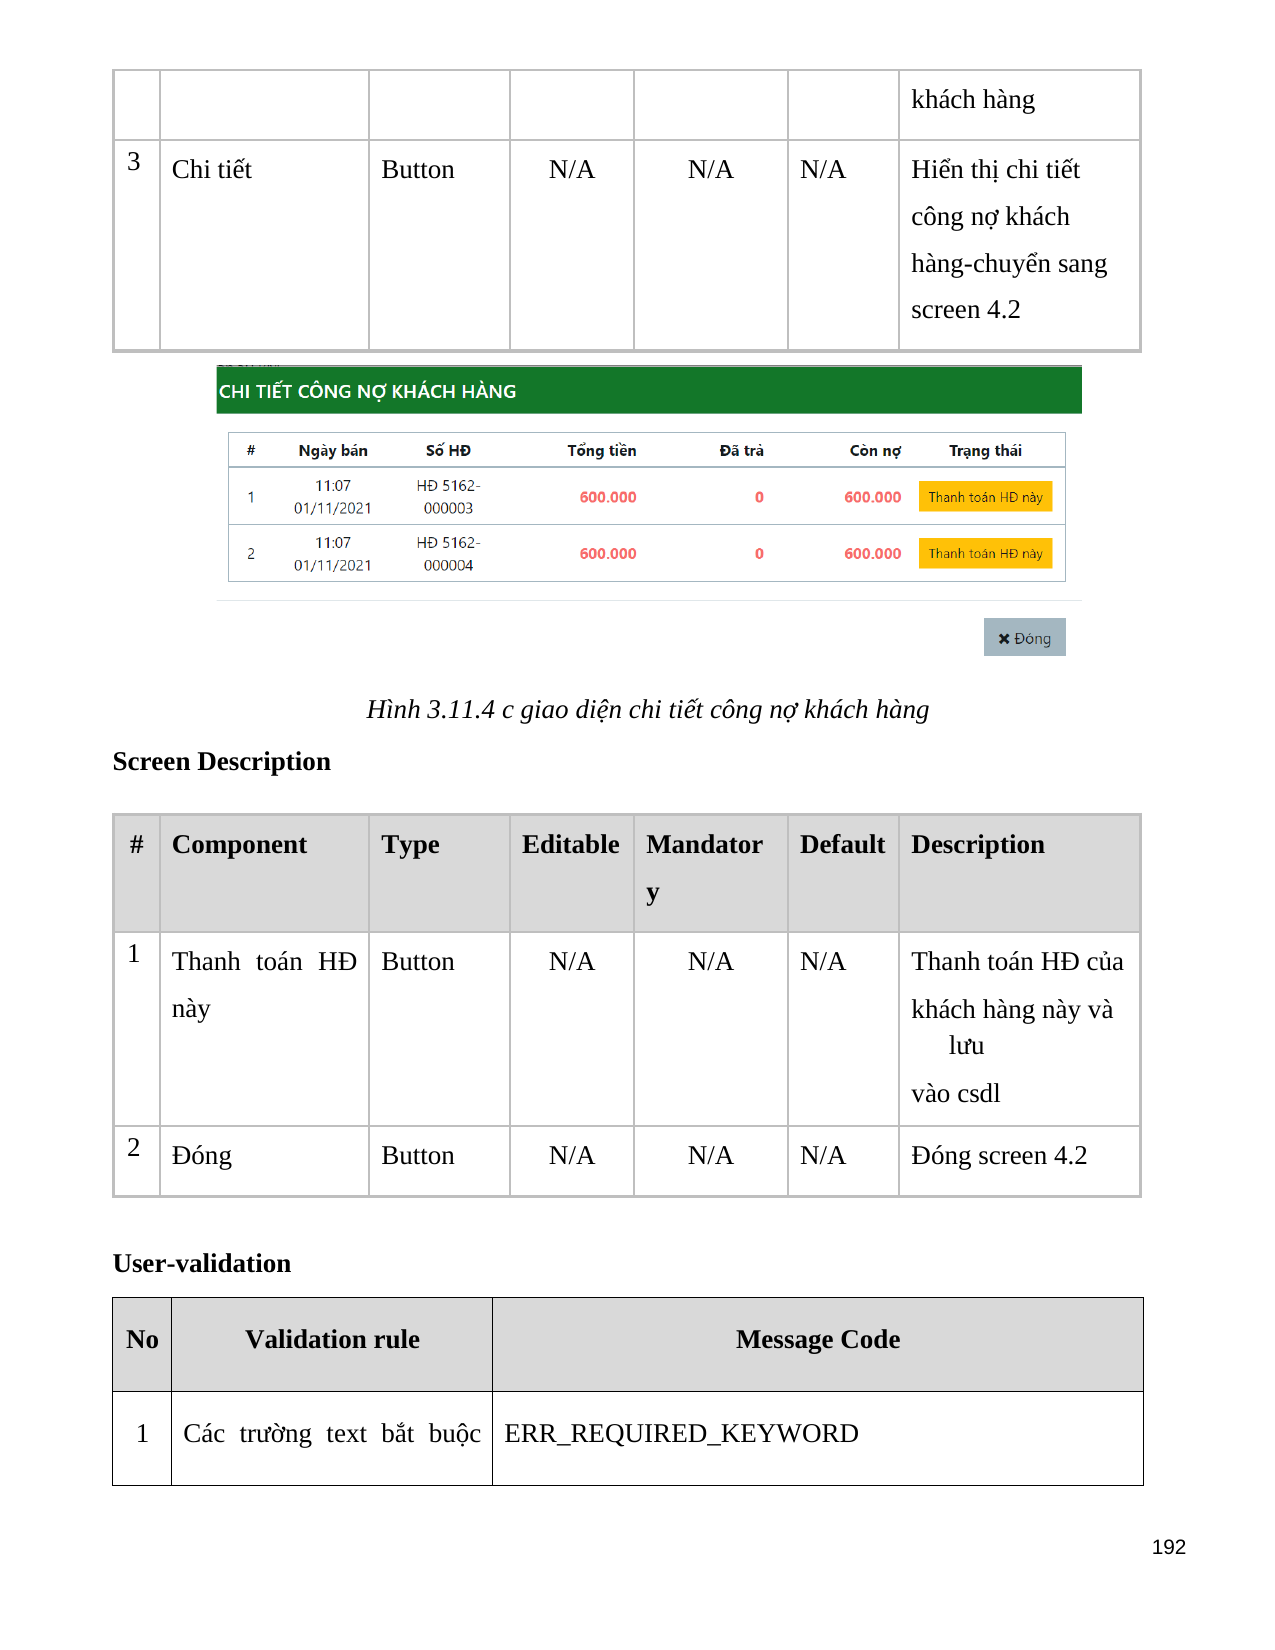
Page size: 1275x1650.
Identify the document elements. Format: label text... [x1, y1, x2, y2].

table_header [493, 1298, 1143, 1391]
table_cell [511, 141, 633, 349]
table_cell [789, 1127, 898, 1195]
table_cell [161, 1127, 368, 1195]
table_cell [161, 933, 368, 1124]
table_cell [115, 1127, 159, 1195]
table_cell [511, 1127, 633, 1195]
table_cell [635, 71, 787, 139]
text Screen Description [112, 745, 1186, 776]
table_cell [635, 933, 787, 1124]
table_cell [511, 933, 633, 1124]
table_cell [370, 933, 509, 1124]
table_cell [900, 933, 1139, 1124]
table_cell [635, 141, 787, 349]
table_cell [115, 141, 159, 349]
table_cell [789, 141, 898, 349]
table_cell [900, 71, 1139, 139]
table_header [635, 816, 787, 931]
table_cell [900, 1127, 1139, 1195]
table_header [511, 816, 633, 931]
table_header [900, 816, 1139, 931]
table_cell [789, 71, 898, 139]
text User-validation [112, 1247, 1186, 1279]
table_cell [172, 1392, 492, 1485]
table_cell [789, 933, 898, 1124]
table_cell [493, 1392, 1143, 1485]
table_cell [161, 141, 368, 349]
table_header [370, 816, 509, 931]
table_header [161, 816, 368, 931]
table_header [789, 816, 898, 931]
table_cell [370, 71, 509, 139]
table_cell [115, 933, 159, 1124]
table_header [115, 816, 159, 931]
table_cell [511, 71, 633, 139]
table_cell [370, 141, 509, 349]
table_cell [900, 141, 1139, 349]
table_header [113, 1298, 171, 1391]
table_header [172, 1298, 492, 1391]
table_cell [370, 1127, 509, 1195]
text Hình 3.11.4 c giao diện chi tiết công nợ khách hàng [112, 693, 1186, 724]
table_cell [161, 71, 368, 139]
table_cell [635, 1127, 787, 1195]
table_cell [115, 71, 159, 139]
picture [216, 365, 1082, 669]
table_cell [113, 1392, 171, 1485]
